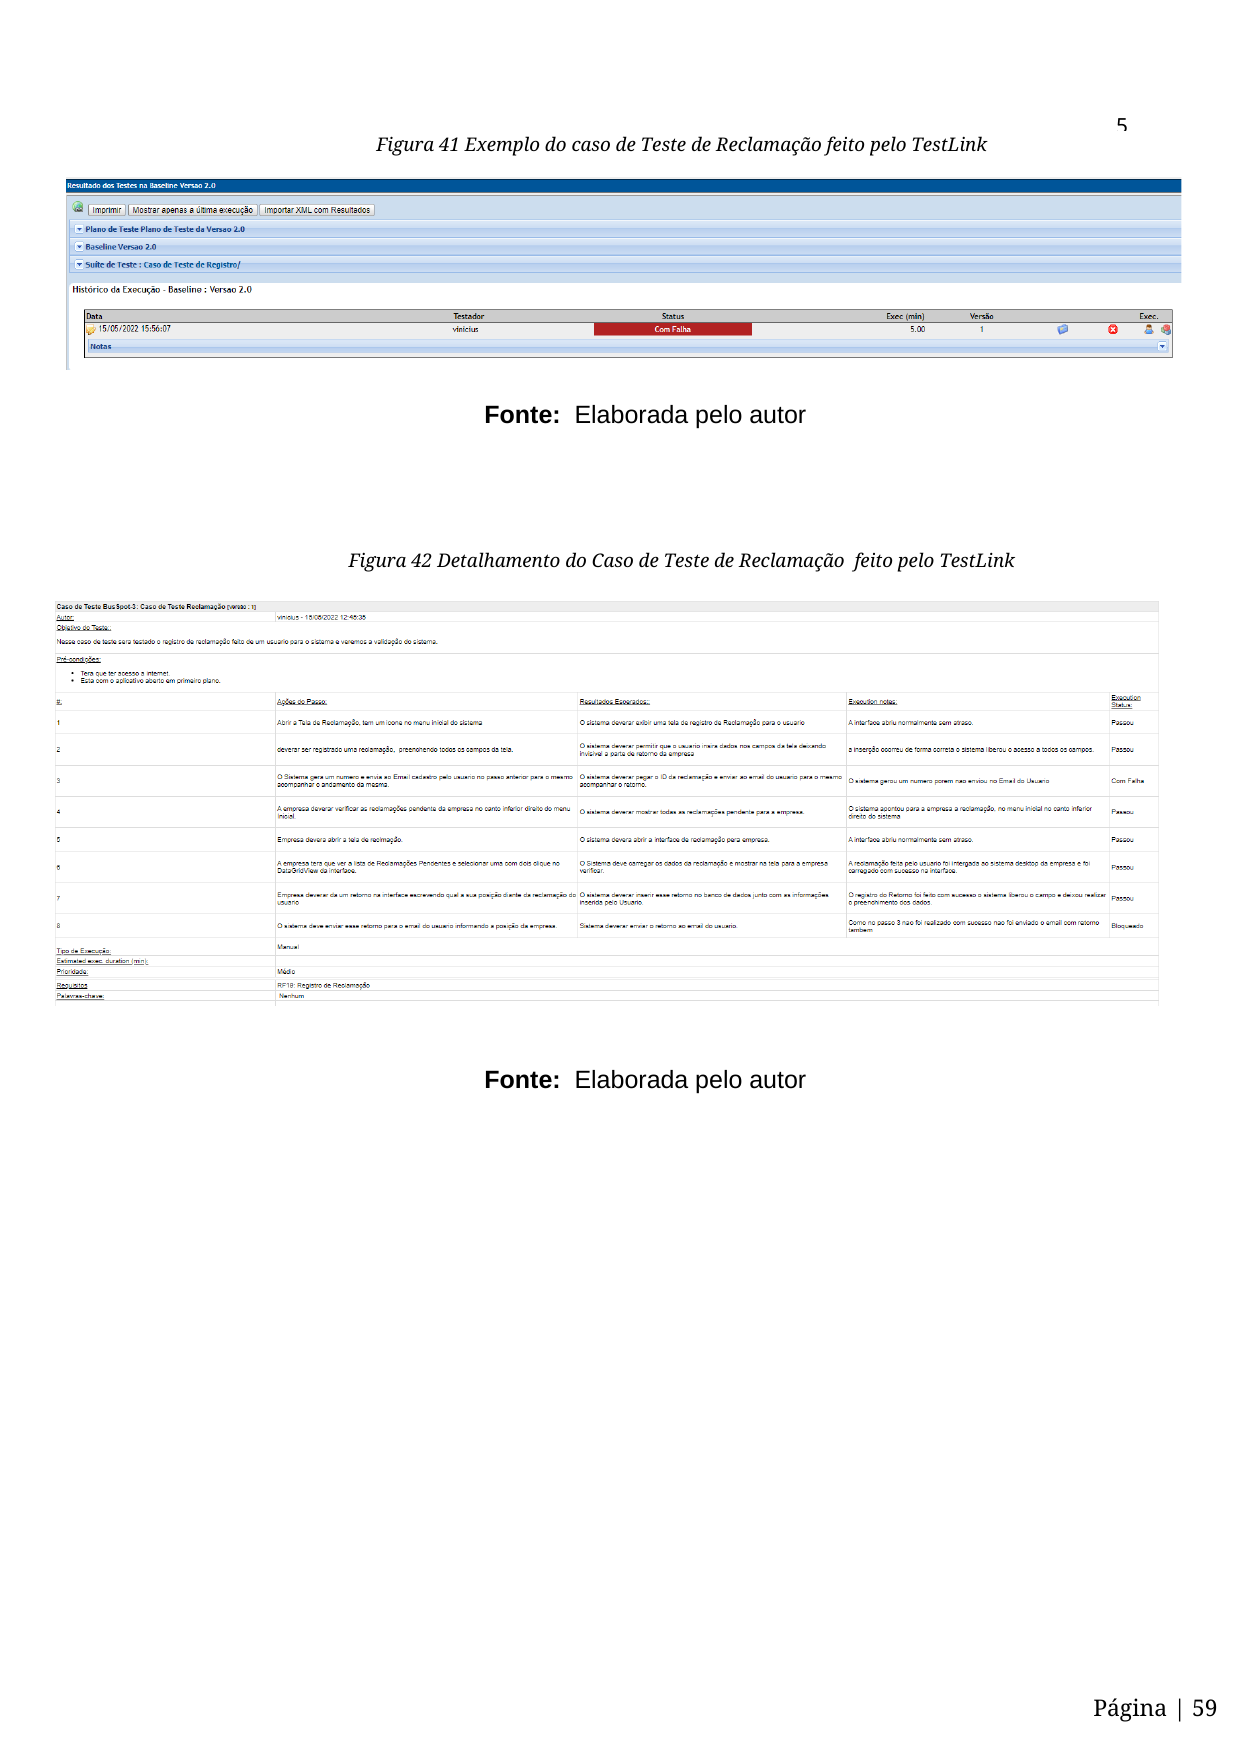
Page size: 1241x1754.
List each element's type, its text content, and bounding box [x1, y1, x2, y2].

text Figura 42 Detalhamento do Caso de Teste de Reclamação feito pelo TestLink [125, 547, 1240, 573]
text Fonte: Elaborada pelo autor [230, 400, 1060, 429]
picture [66, 177, 1182, 370]
picture [51, 593, 1167, 1006]
text Fonte: Elaborada pelo autor [230, 1065, 1060, 1094]
text Figura 41 Exemplo do caso de Teste de Reclamação feito pelo TestLink [125, 131, 1240, 157]
